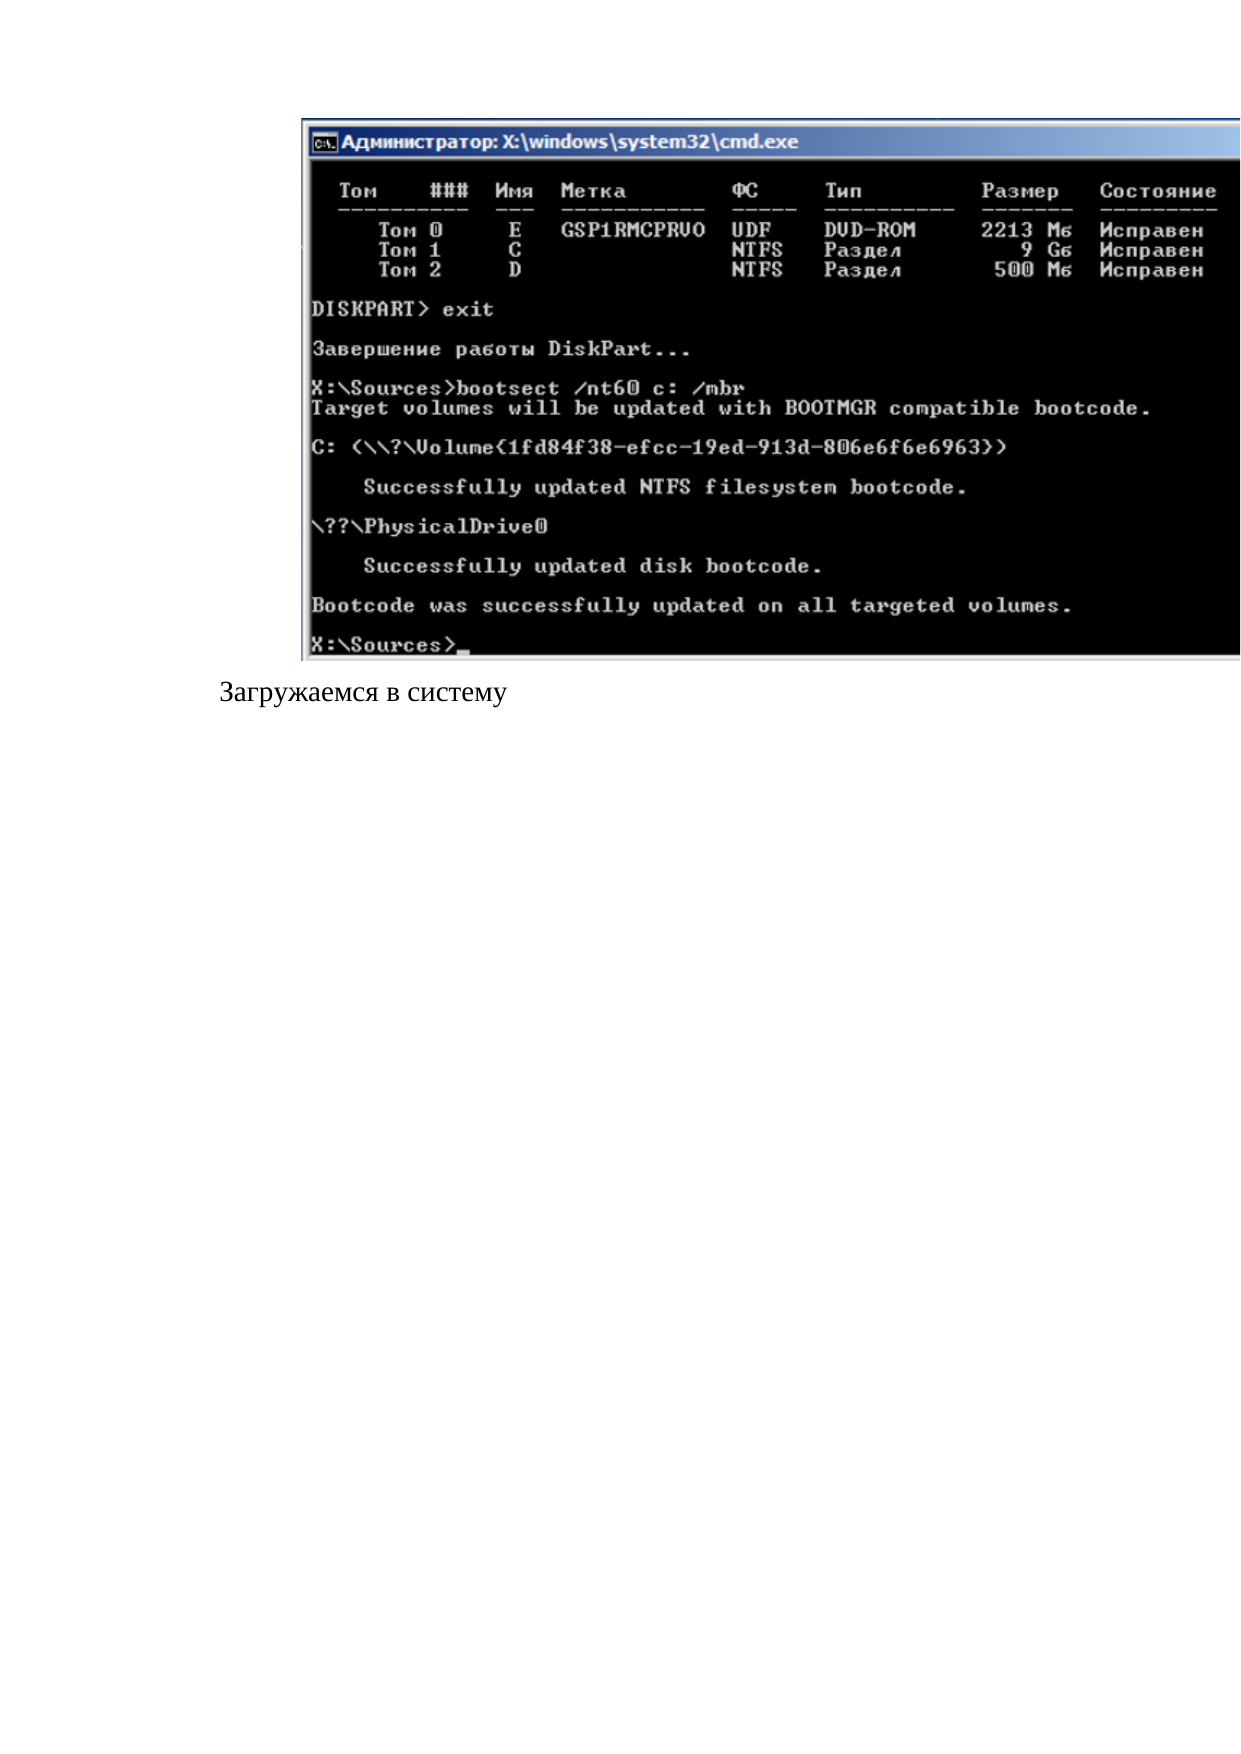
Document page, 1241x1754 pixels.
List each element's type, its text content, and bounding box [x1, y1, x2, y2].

text Загружаемся в систему [219, 674, 1152, 708]
picture [301, 118, 1241, 661]
